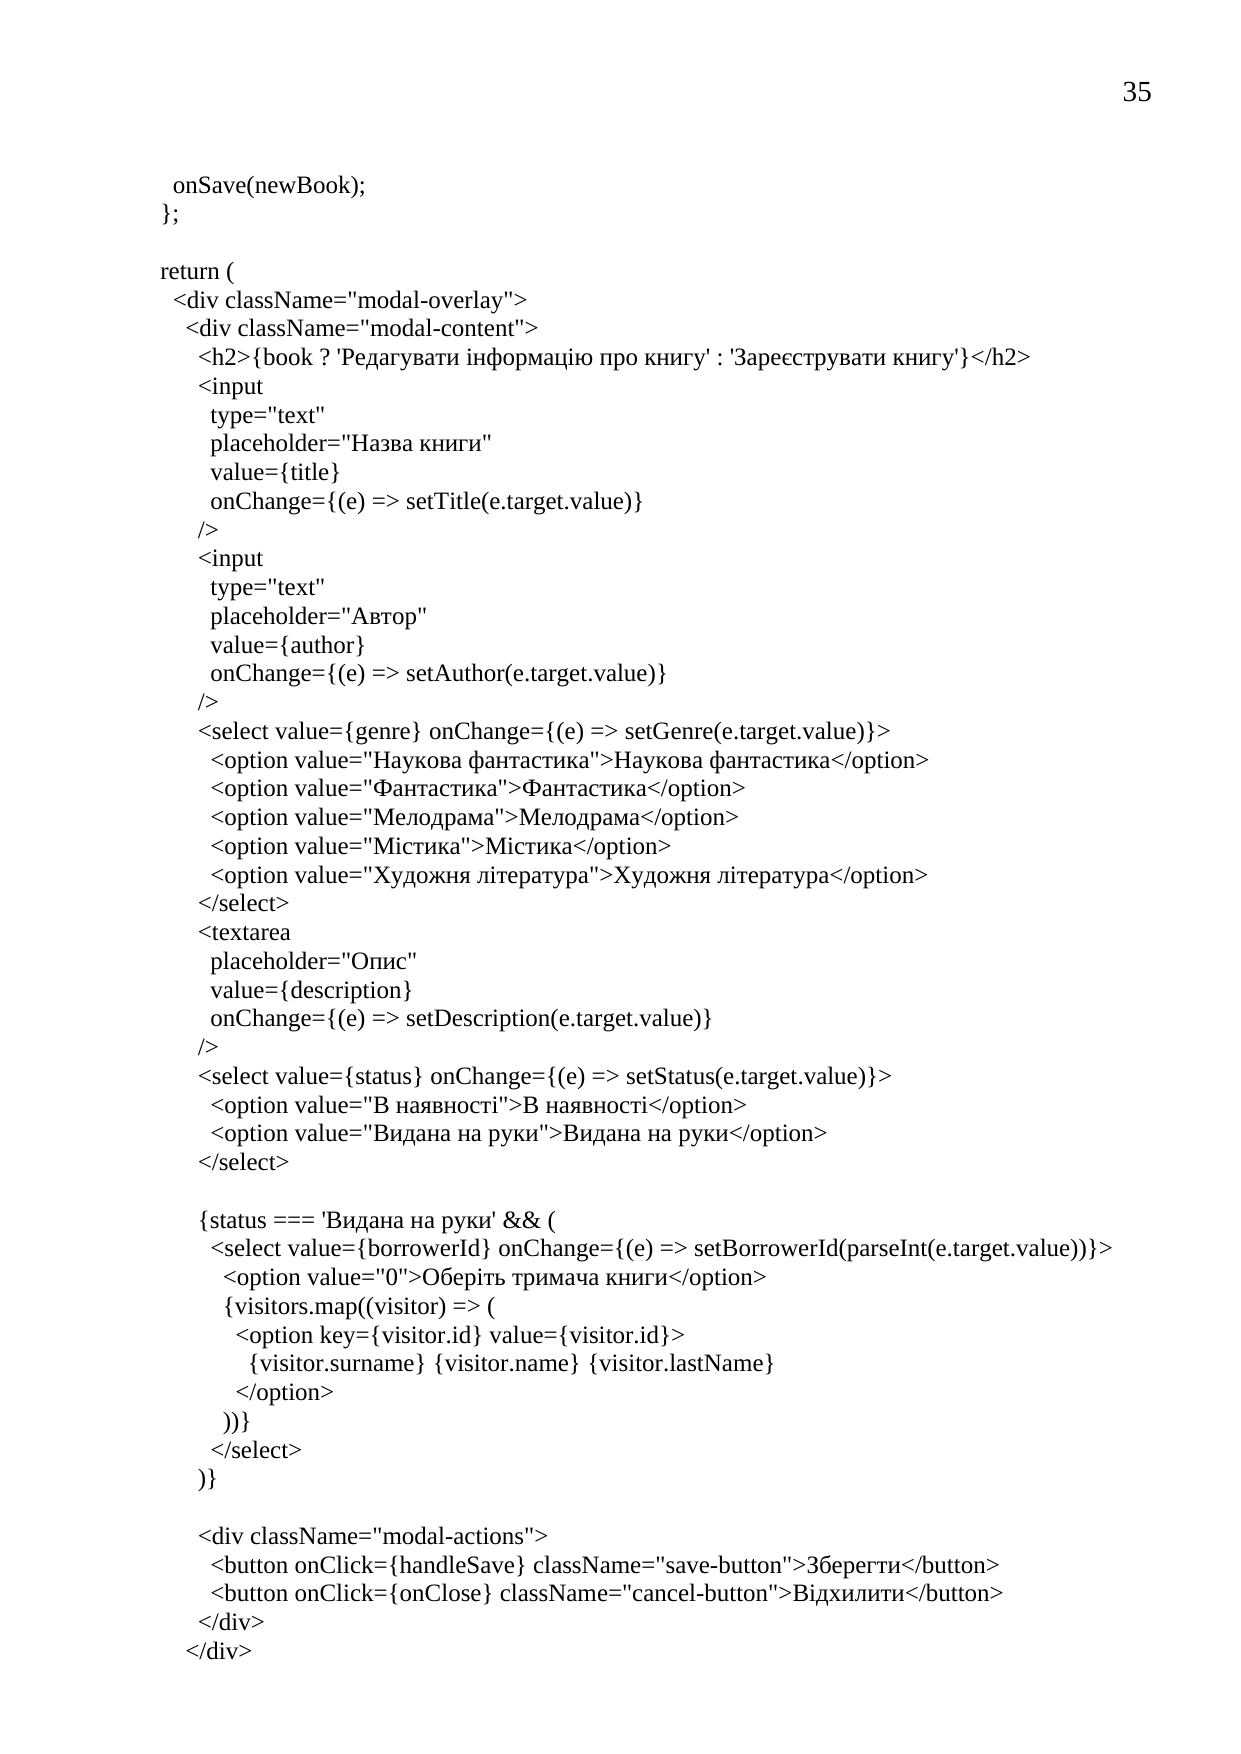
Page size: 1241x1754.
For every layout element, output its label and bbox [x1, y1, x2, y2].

text [148, 141, 1152, 1665]
